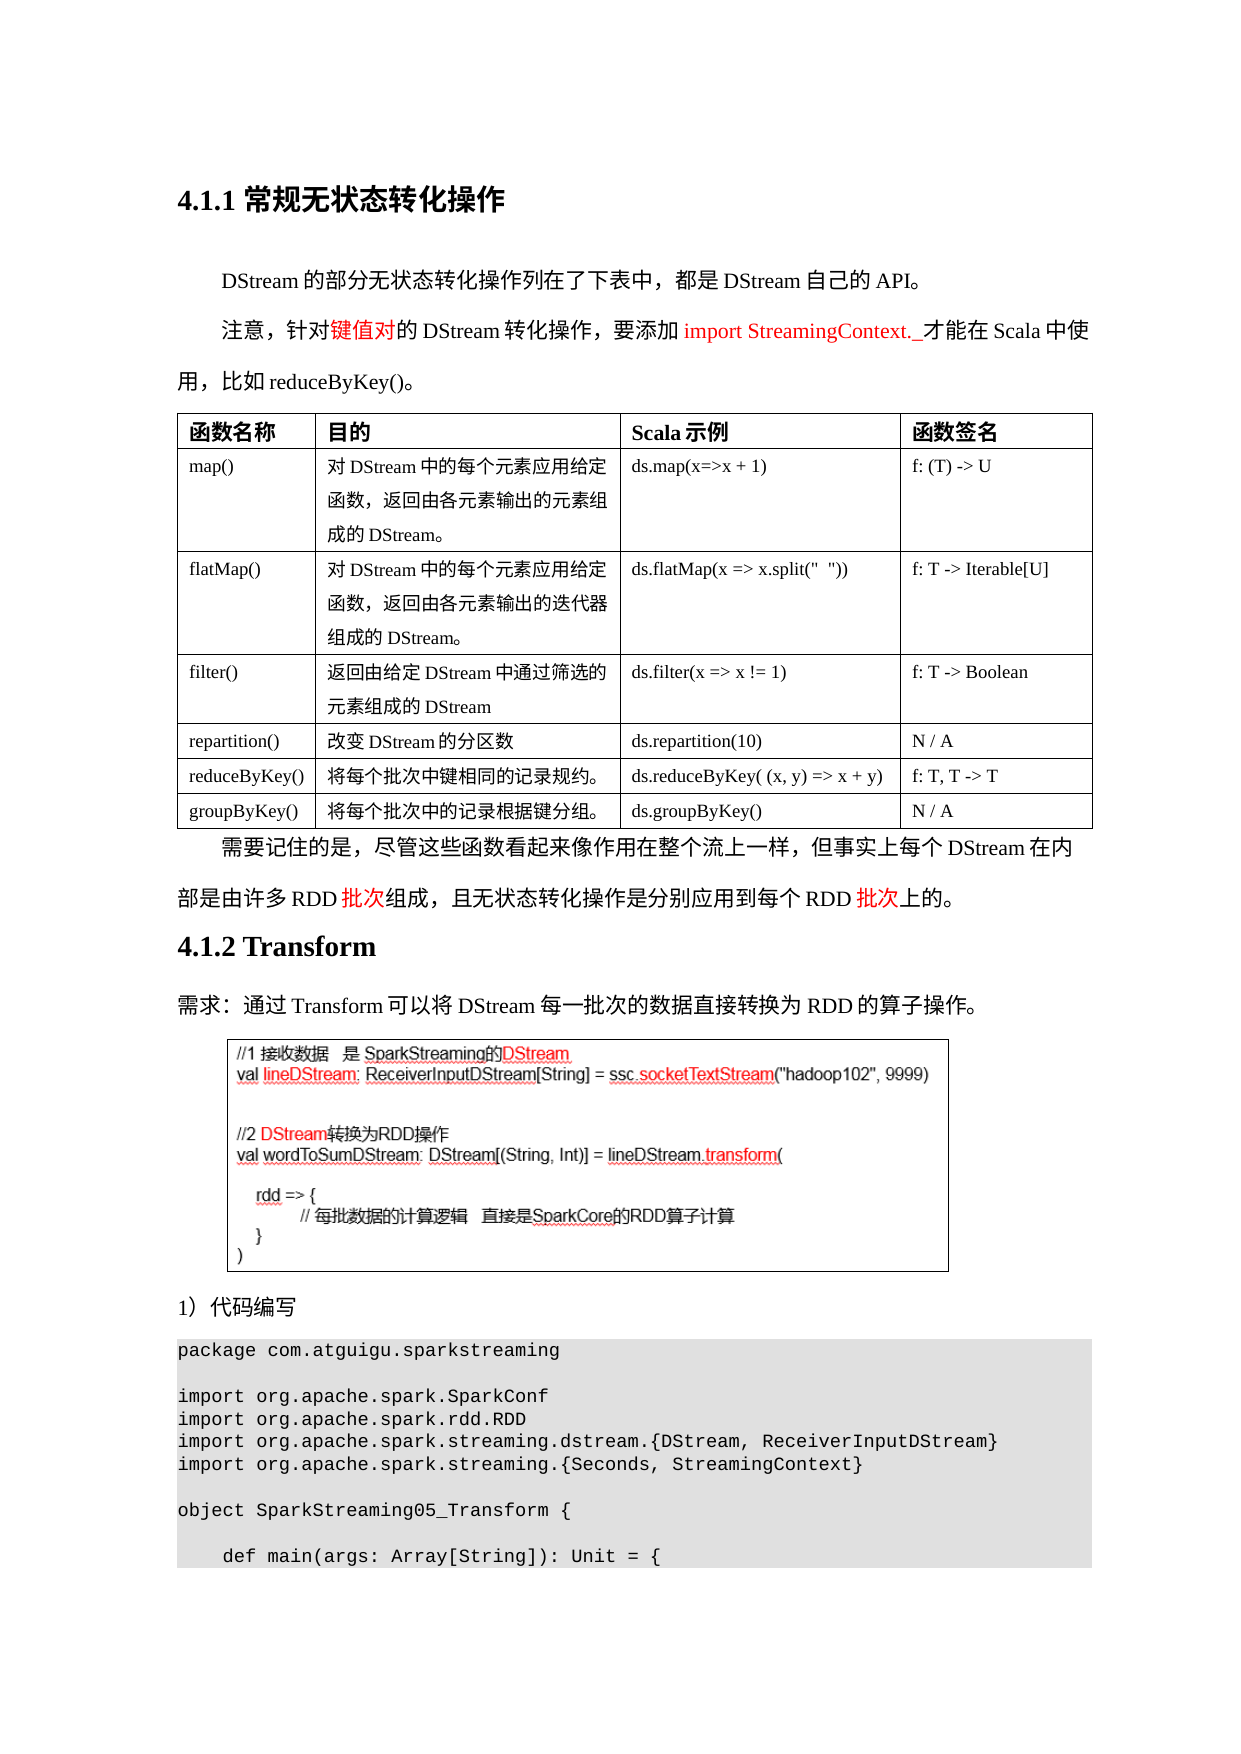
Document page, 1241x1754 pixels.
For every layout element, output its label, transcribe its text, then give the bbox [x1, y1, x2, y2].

table_cell reduceByKey() [178, 759, 315, 792]
table_cell 改变DStream的分区数 [316, 724, 620, 757]
text import org.apache.spark.SparkConf [177, 1385, 1092, 1408]
table_cell map() [178, 449, 315, 551]
text 注意，针对键值对的DStream转化操作，要添加import StreamingContext._才能在Scala中使用，比如reduceByKey()。 [177, 312, 1092, 397]
table_cell repartition() [178, 724, 315, 757]
table_header 函数名称 [178, 414, 315, 448]
table_cell f: (T) -> U [901, 449, 1092, 551]
table_header 函数签名 [901, 414, 1092, 448]
table_cell 将每个批次中的记录根据键分组。 [316, 794, 620, 827]
table_header 目的 [316, 414, 620, 448]
table_cell f: T -> Iterable[U] [901, 552, 1092, 653]
text 需求：通过Transform可以将DStream每一批次的数据直接转换为RDD的算子操作。 [177, 987, 1092, 1021]
table_cell 返回由给定DStream中通过筛选的元素组成的DStream [316, 655, 620, 722]
table_cell N / A [901, 724, 1092, 757]
text 需要记住的是，尽管这些函数看起来像作用在整个流上一样，但事实上每个DStream在内部是由许多RDD批次组成，且无状态转化操作是分别应用到每个RDD批次上的。 [177, 829, 1092, 913]
text def main(args: Array[String]): Unit = { [177, 1545, 1092, 1568]
table_cell flatMap() [178, 552, 315, 653]
picture [228, 1040, 948, 1271]
subtitle 4.1.1 常规无状态转化操作 [177, 164, 1092, 232]
table_cell 对DStream中的每个元素应用给定函数，返回由各元素输出的元素组成的DStream。 [316, 449, 620, 551]
text DStream的部分无状态转化操作列在了下表中，都是DStream自己的API。 [177, 262, 1092, 296]
table_cell 对DStream中的每个元素应用给定函数，返回由各元素输出的迭代器组成的DStream。 [316, 552, 620, 653]
table_header Scala示例 [621, 414, 900, 448]
text import org.apache.spark.streaming.dstream.{DStream, ReceiverInputDStream} [177, 1431, 1092, 1453]
text 1）代码编写 [177, 1289, 1092, 1323]
table_cell 将每个批次中键相同的记录规约。 [316, 759, 620, 792]
table_cell ds.map(x=>x + 1) [621, 449, 900, 551]
table_cell ds.reduceByKey( (x, y) => x + y) [621, 759, 900, 792]
text object SparkStreaming05_Transform { [177, 1499, 1092, 1522]
table_cell ds.filter(x => x != 1) [621, 655, 900, 722]
table_cell groupByKey() [178, 794, 315, 827]
table_cell f: T, T -> T [901, 759, 1092, 792]
table_cell filter() [178, 655, 315, 722]
text package com.atguigu.sparkstreaming [177, 1339, 1092, 1362]
text import org.apache.spark.streaming.{Seconds, StreamingContext} [177, 1453, 1092, 1476]
text import org.apache.spark.rdd.RDD [177, 1408, 1092, 1431]
table_cell ds.repartition(10) [621, 724, 900, 757]
table_cell N / A [901, 794, 1092, 827]
subtitle 4.1.2 Transform [177, 929, 1092, 963]
table_cell f: T -> Boolean [901, 655, 1092, 722]
table_cell ds.groupByKey() [621, 794, 900, 827]
table_cell ds.flatMap(x => x.split(" ")) [621, 552, 900, 653]
